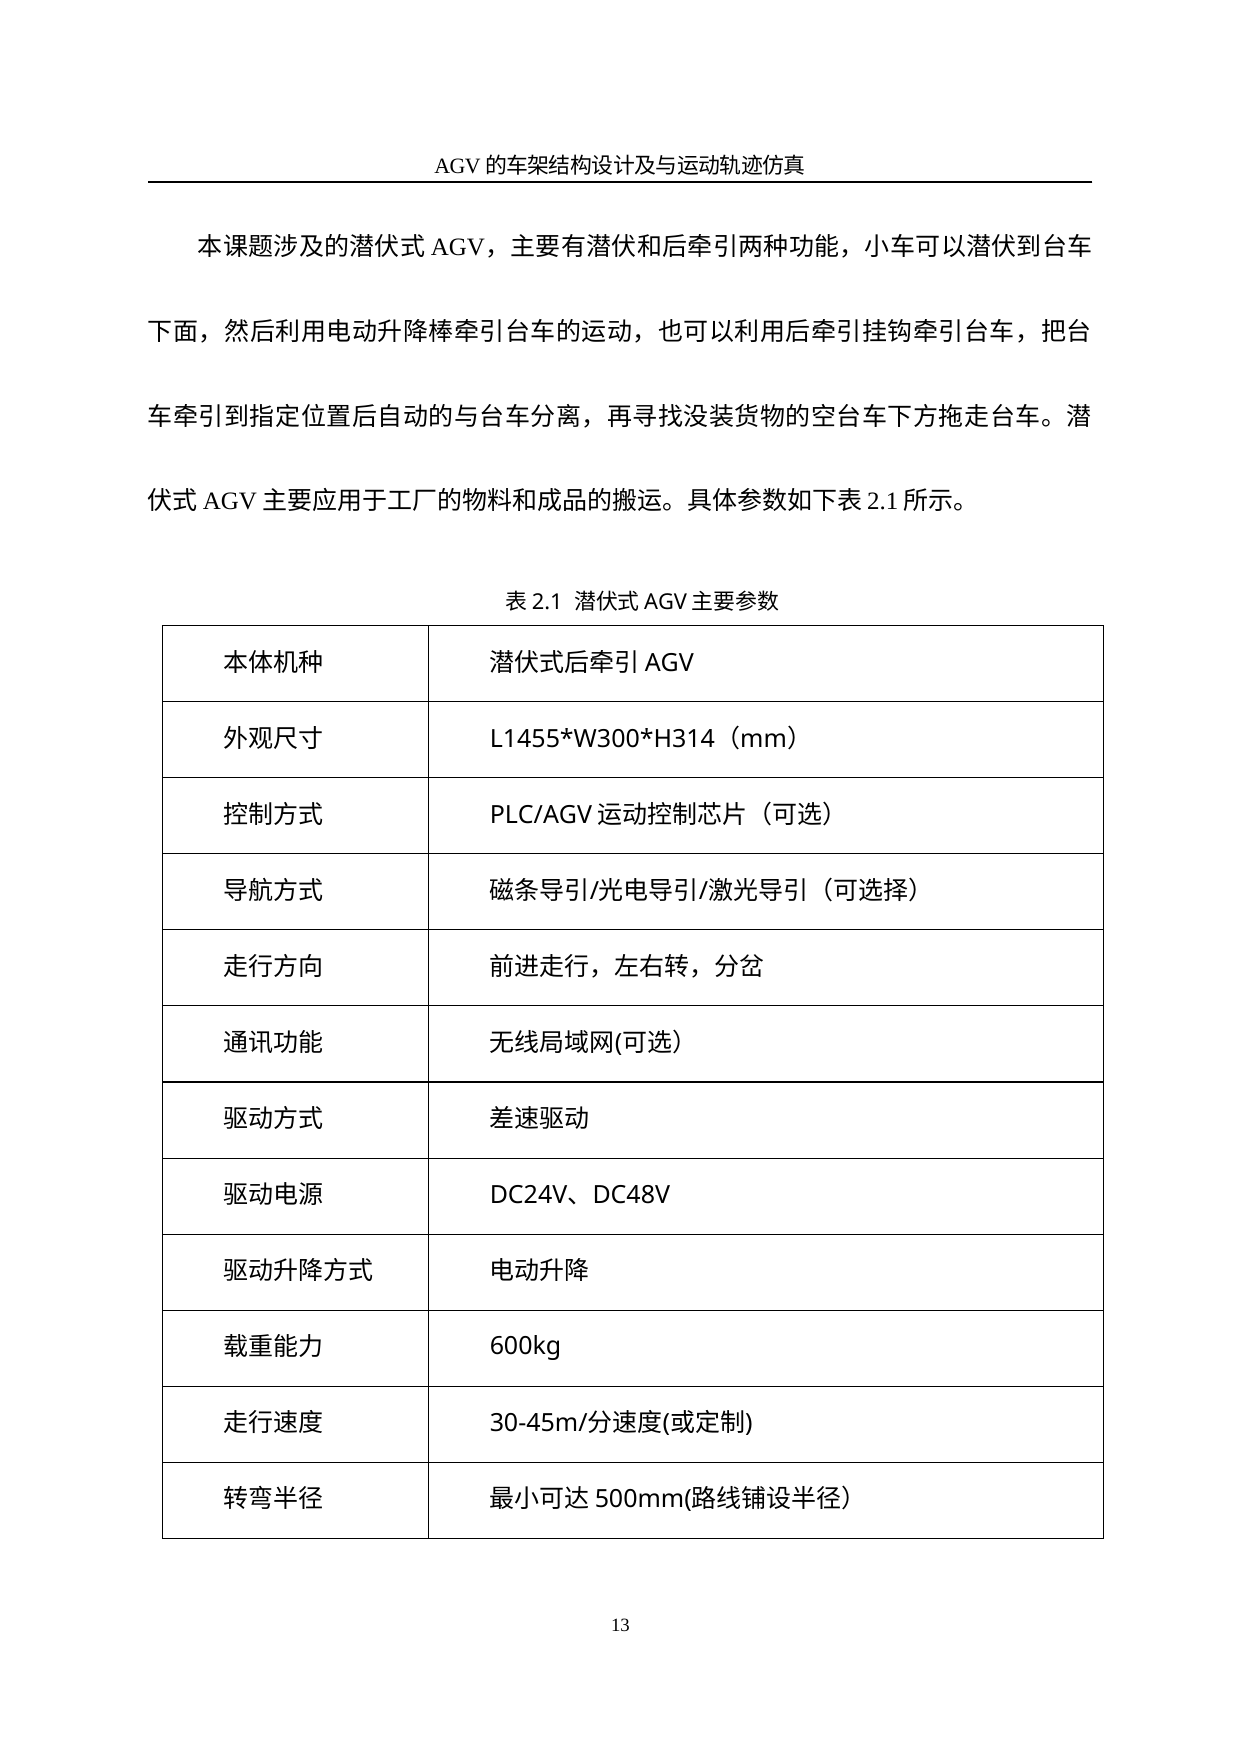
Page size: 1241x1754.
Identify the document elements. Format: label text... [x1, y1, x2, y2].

table_cell 差速驱动 [429, 1083, 1103, 1157]
table_cell 驱动方式 [163, 1083, 428, 1157]
table_cell 电动升降 [429, 1235, 1103, 1309]
table_cell 走行速度 [163, 1387, 428, 1462]
table_header 潜伏式后牵引AGV [429, 626, 1103, 701]
table_cell 导航方式 [163, 854, 428, 929]
table_cell 前进走行，左右转，分岔 [429, 930, 1103, 1005]
table_cell 驱动电源 [163, 1159, 428, 1233]
table_cell 载重能力 [163, 1311, 428, 1386]
table_cell 控制方式 [163, 778, 428, 853]
table_header 本体机种 [163, 626, 428, 701]
text 本课题涉及的潜伏式AGV，主要有潜伏和后牵引两种功能，小车可以潜伏到台车下面，然后利用电动升降棒牵引台车的运动，也可以利用后牵引挂钩牵引台车，把台车牵引到指定位置后自动的与台车分离，再寻找没装货物的空台车下方拖走台车。潜伏式AGV主要应用于工厂的物料和成品的搬运。具体参数如下表2.1所示。 [148, 210, 1092, 533]
table_cell 转弯半径 [163, 1463, 428, 1538]
table_cell 磁条导引/光电导引/激光导引（可选择） [429, 854, 1103, 929]
text 表2.1 潜伏式AGV主要参数 [148, 583, 1092, 617]
table_cell 30-45m/分速度(或定制) [429, 1387, 1103, 1462]
table_cell DC24V、DC48V [429, 1159, 1103, 1233]
table_cell L1455*W300*H314（mm） [429, 702, 1103, 777]
table_cell 通讯功能 [163, 1006, 428, 1081]
table_cell PLC/AGV运动控制芯片（可选） [429, 778, 1103, 853]
table_cell 驱动升降方式 [163, 1235, 428, 1309]
table_cell 600kg [429, 1311, 1103, 1386]
table_cell 无线局域网(可选） [429, 1006, 1103, 1081]
table_cell 最小可达500mm(路线铺设半径） [429, 1463, 1103, 1538]
table_cell 走行方向 [163, 930, 428, 1005]
table_cell 外观尺寸 [163, 702, 428, 777]
